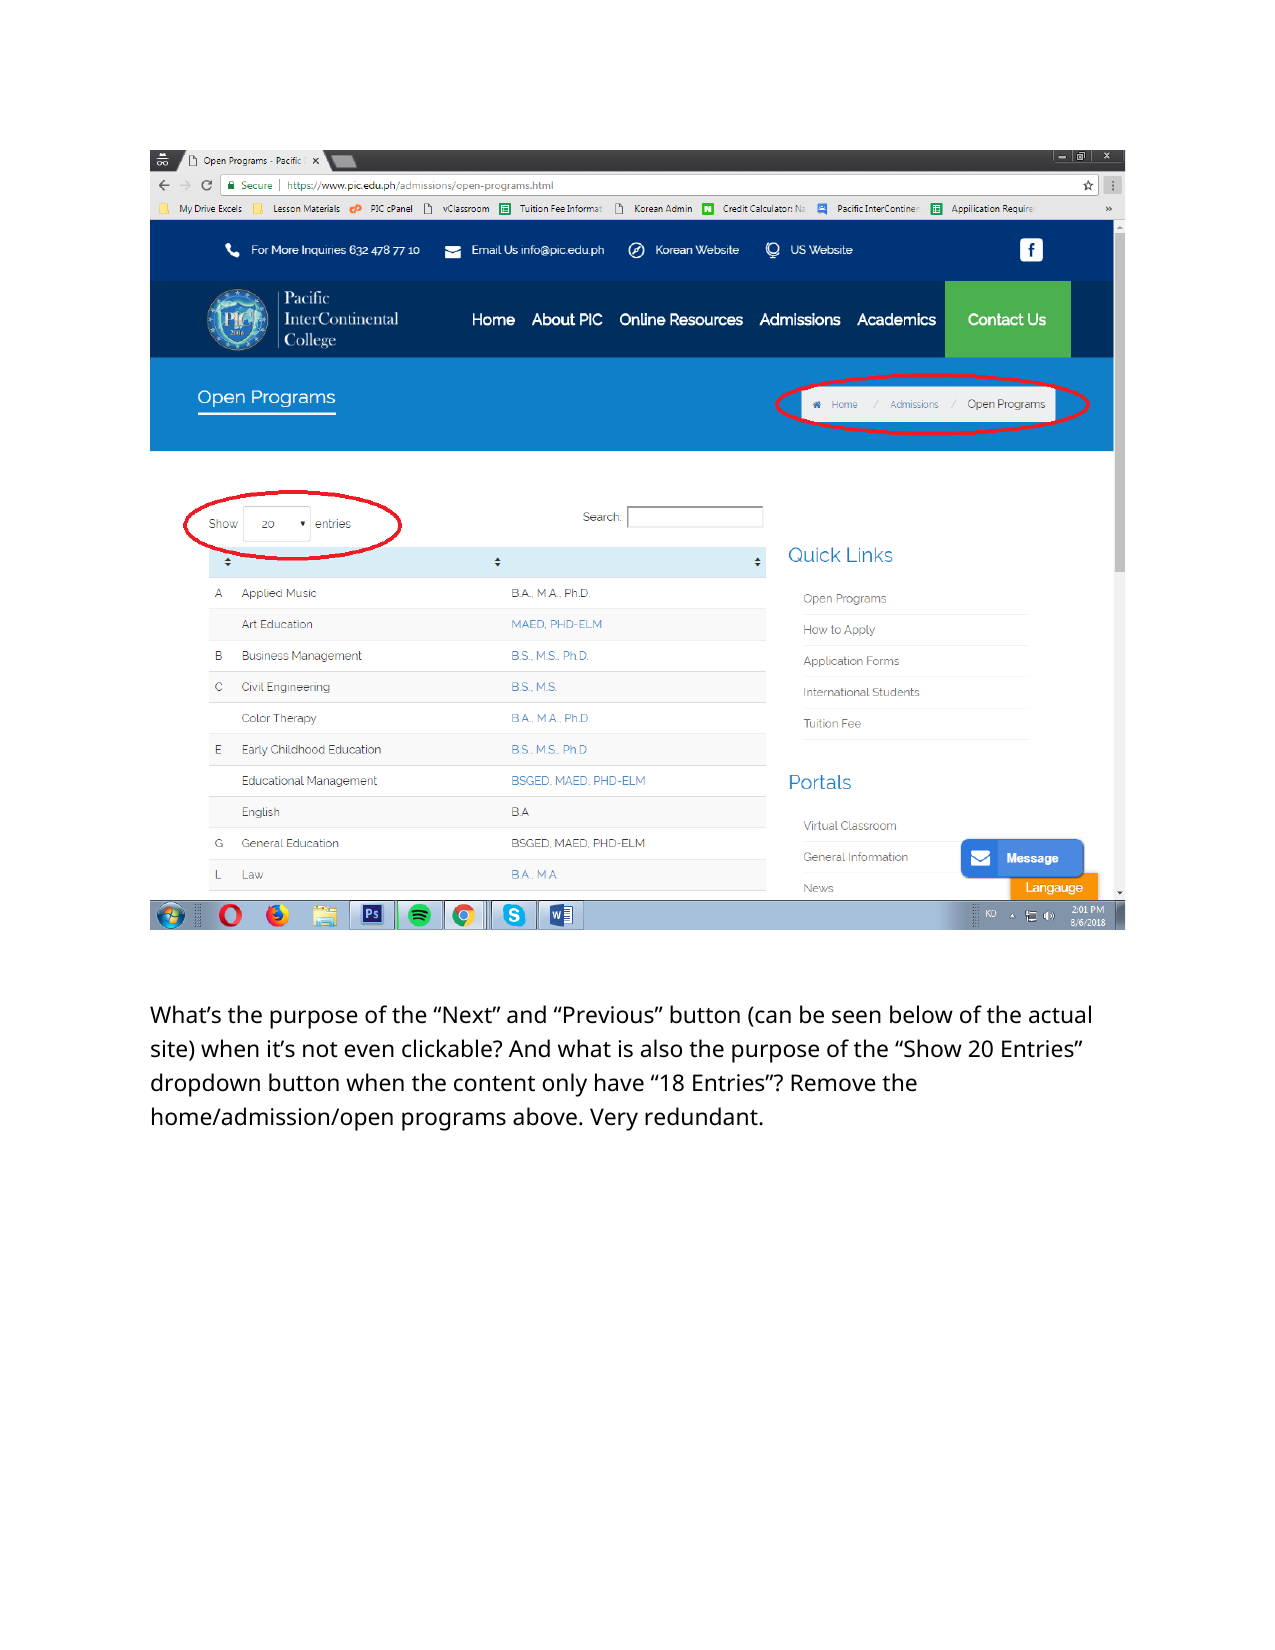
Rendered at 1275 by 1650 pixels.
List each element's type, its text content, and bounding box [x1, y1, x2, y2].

text What’s the purpose of the “Next” and “Previous” button (can be seen below of the actual site) when it’s not even clickable? And what is also the purpose of the “Show 20 Entries” dropdown button when the content only have “18 Entries”? Remove the home/admission/open programs above. Very redundant. [150, 200, 1125, 333]
